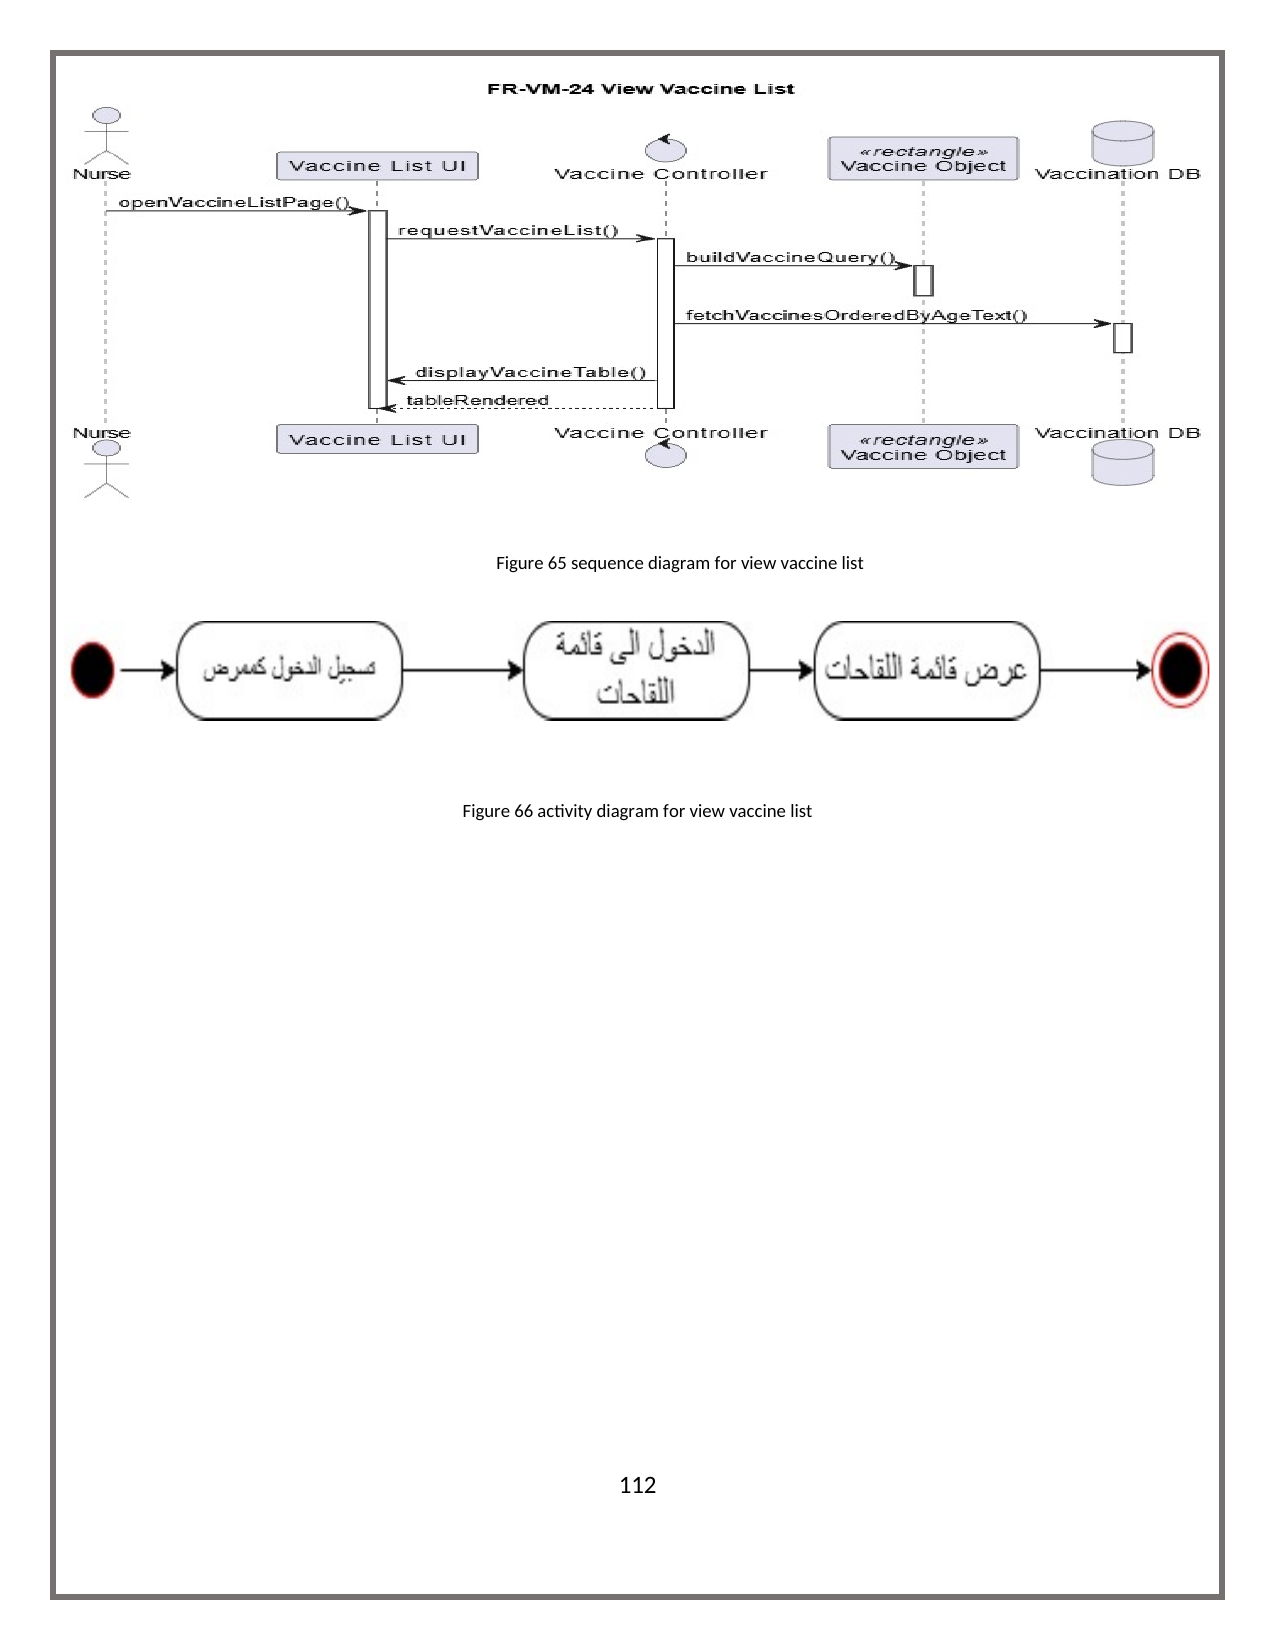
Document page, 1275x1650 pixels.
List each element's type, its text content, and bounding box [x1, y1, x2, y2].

picture [64, 621, 1210, 721]
picture [64, 67, 1213, 503]
